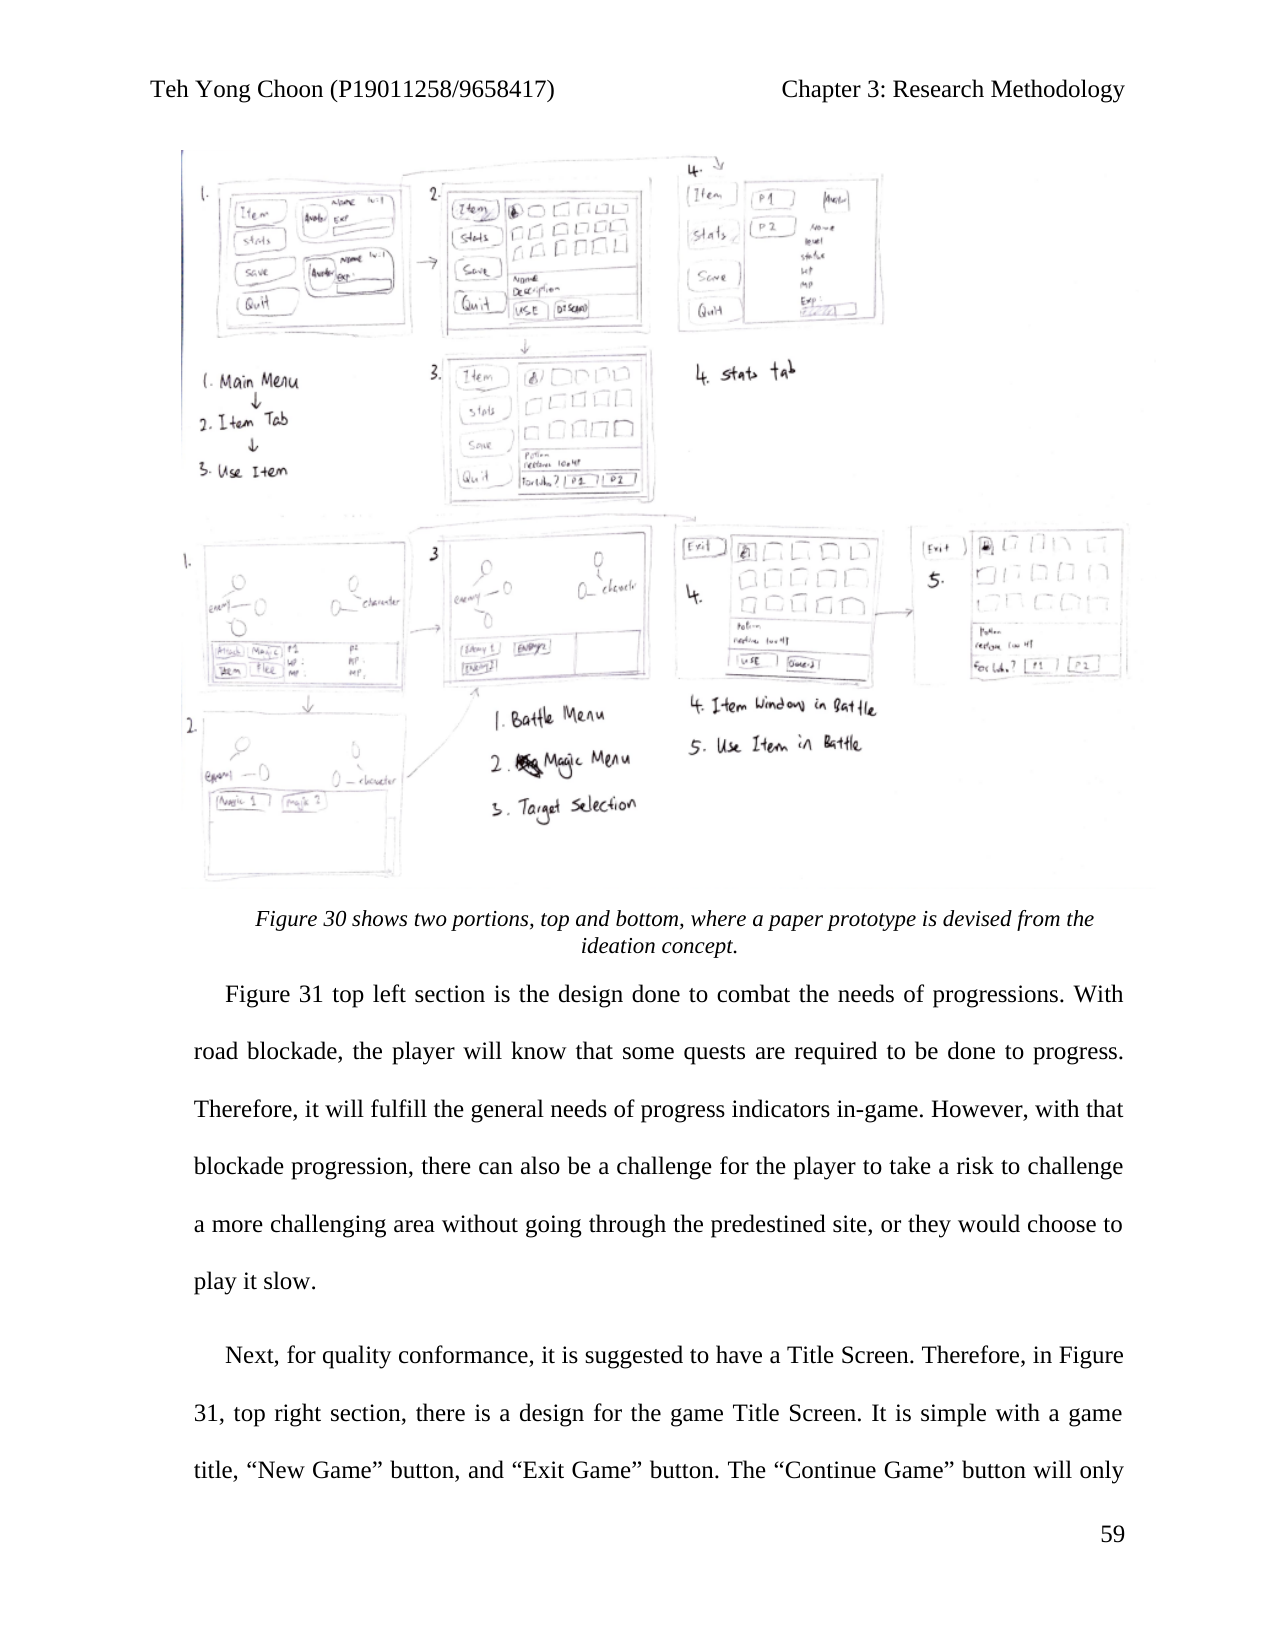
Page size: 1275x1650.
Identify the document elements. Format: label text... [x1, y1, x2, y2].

text Figure 31 top left section is the design done to combat the needs of progressions. With road blockade, the player will know that some quests are required to be done to progress. Therefore, it will fulfill the general needs of progress indicators in-game. However, with that blockade progression, there can also be a challenge for the player to take a risk to challenge a more challenging area without going through the predestined site, or they would choose to play it slow. [194, 979, 1125, 1295]
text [194, 1341, 1125, 1484]
picture [181, 150, 1157, 889]
